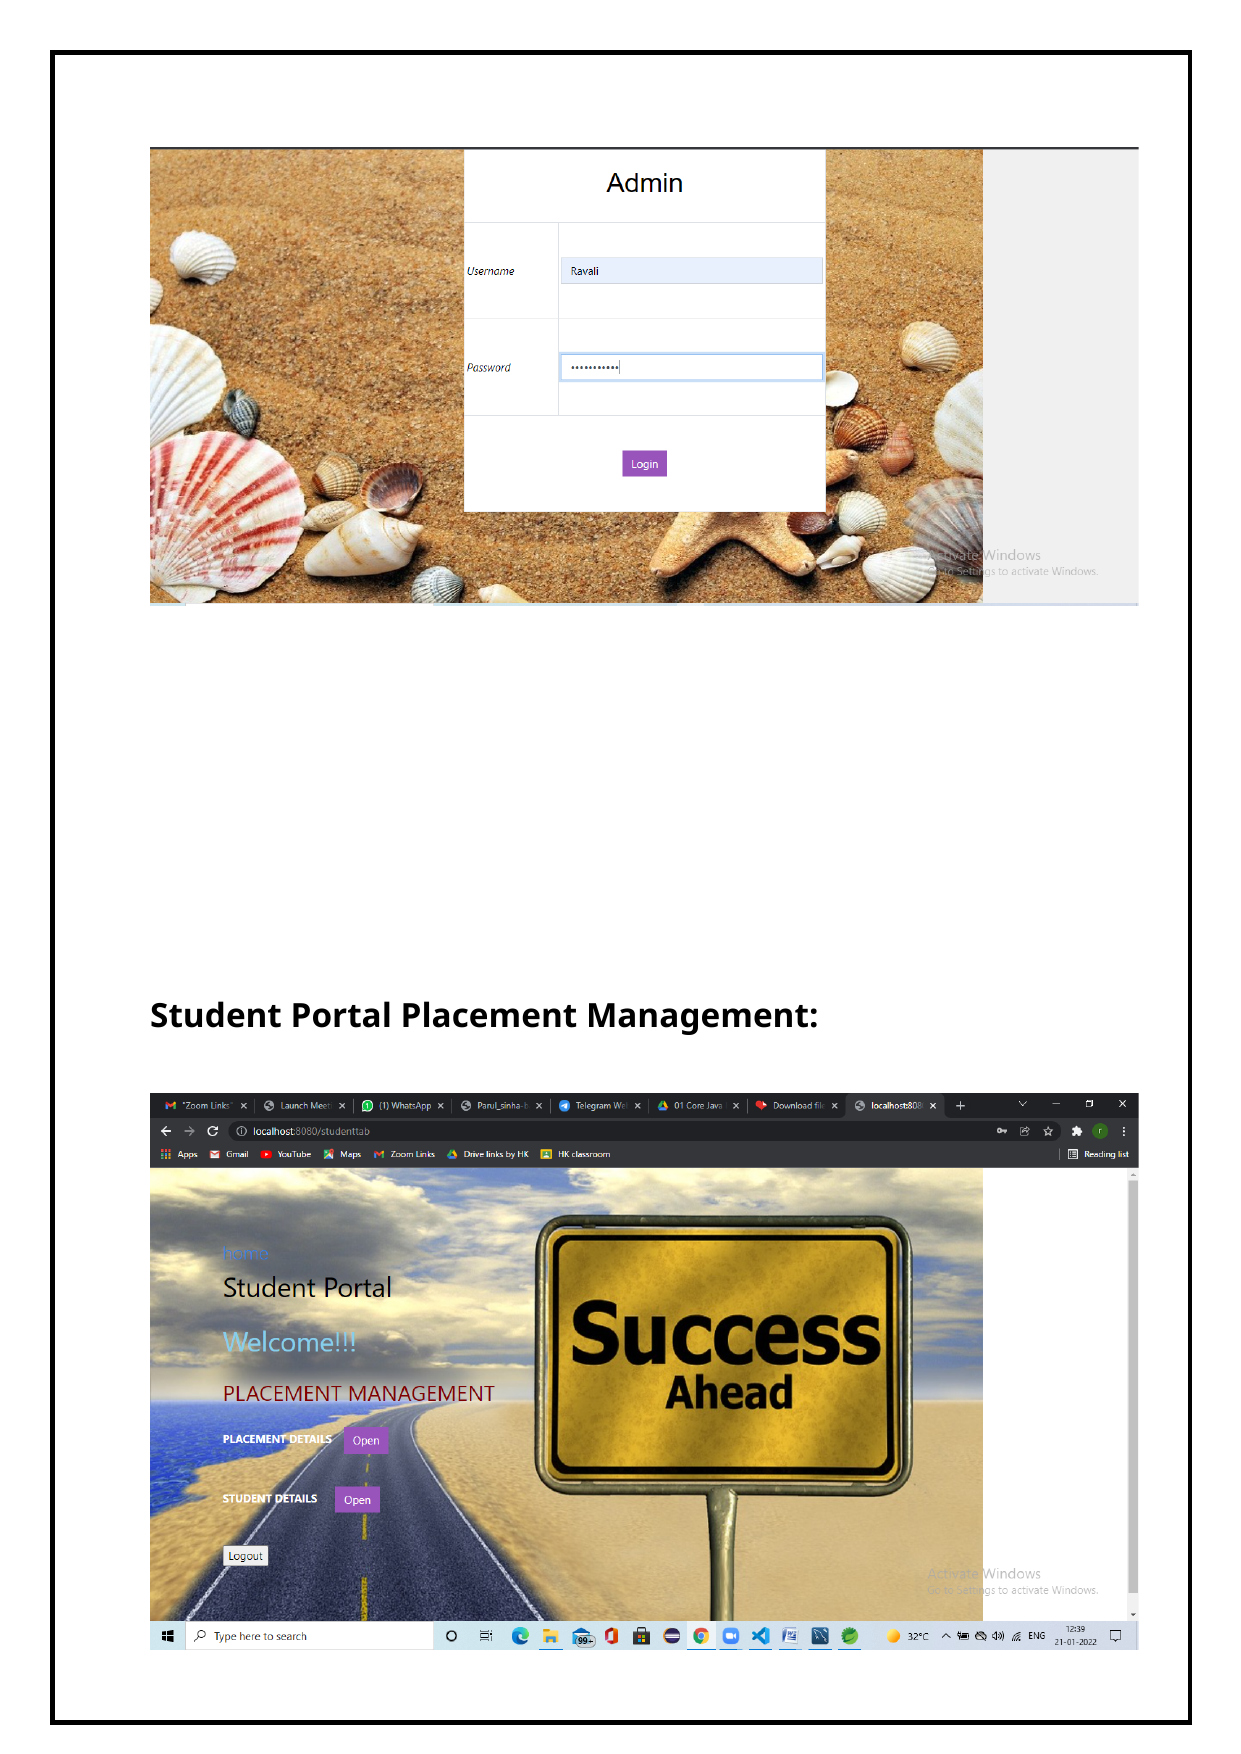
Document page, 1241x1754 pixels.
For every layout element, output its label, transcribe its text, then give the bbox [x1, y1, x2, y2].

text Student Portal Placement Management: [150, 992, 1128, 1038]
picture [150, 1093, 1139, 1650]
picture [150, 147, 1139, 606]
